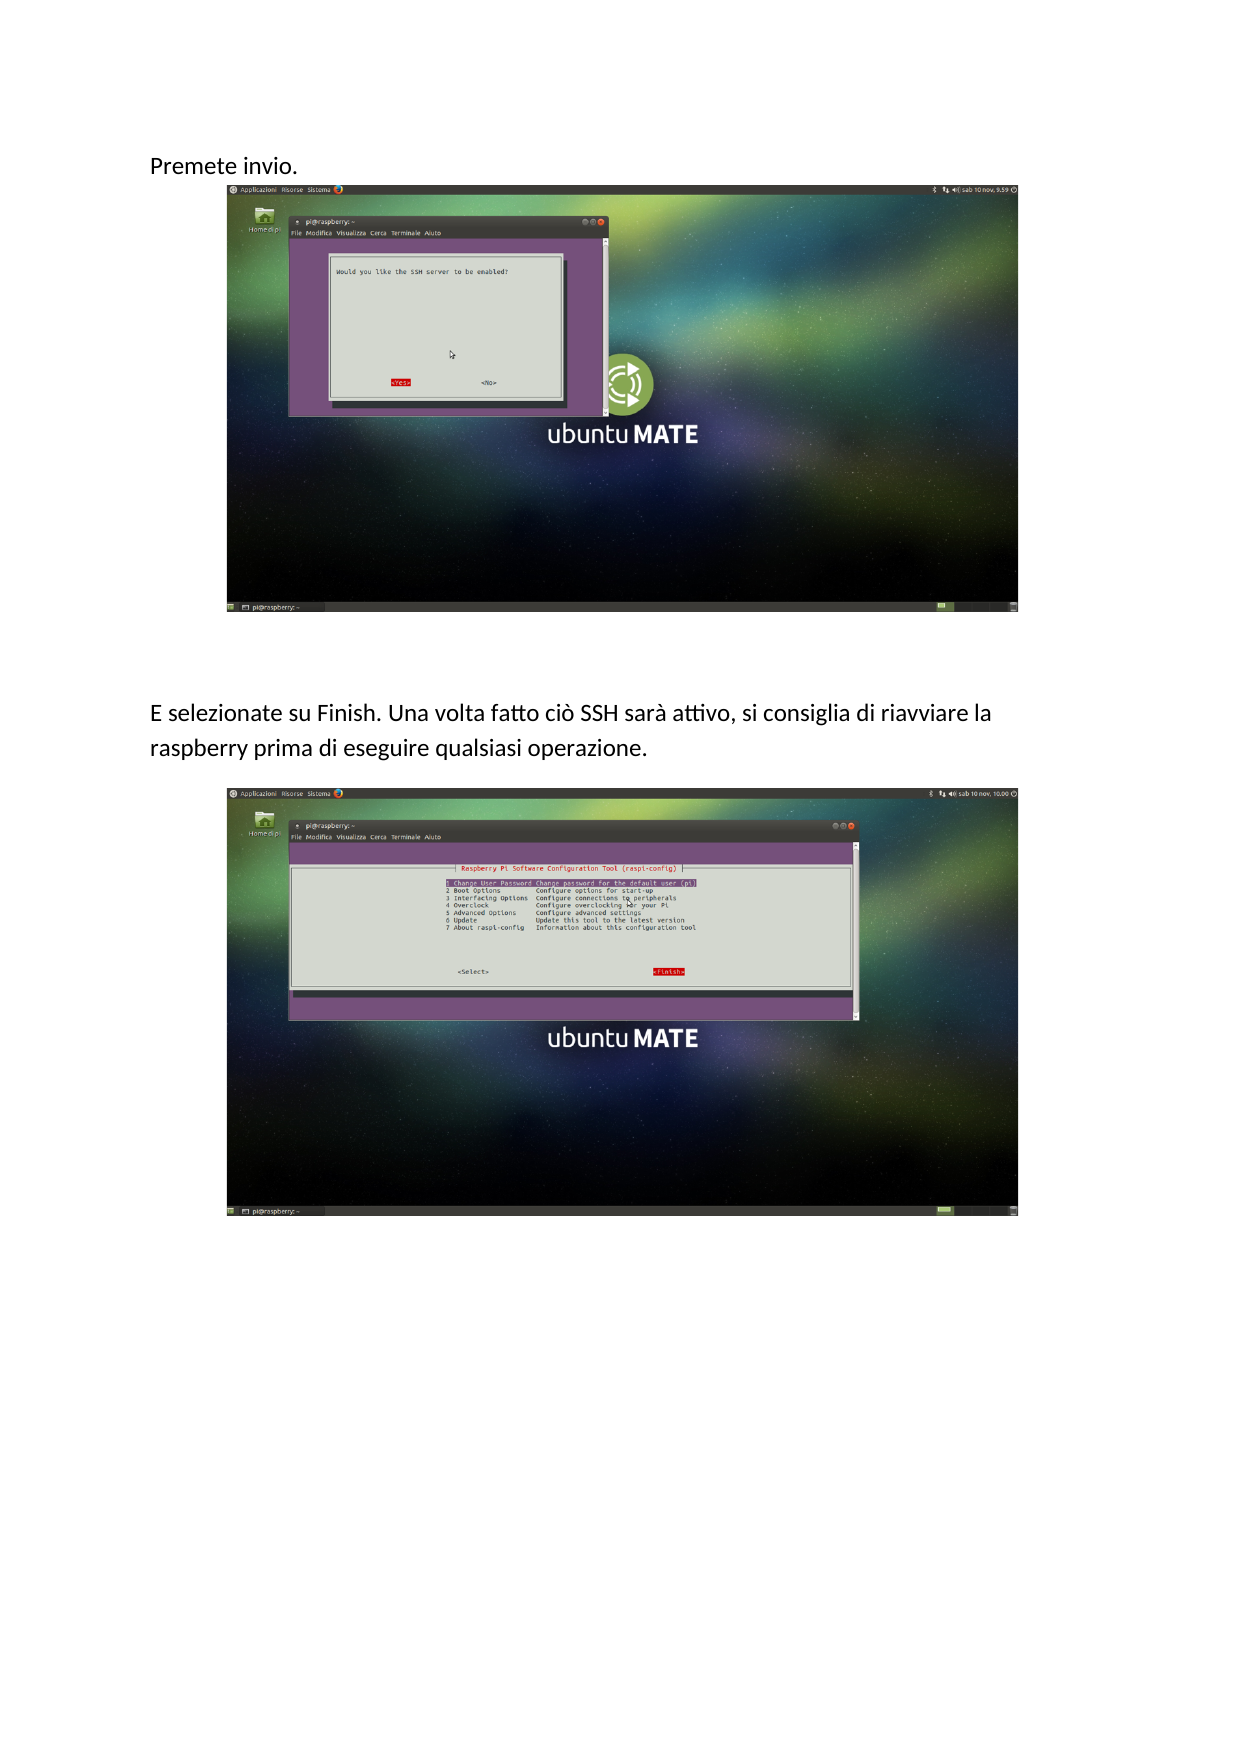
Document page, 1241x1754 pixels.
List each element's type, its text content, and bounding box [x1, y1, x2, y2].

text Premete invio. [150, 150, 1095, 181]
picture [226, 788, 1019, 1216]
picture [226, 185, 1019, 612]
text E selezionate su Finish. Una volta fatto ciò SSH sarà attivo, si consiglia di riavviare la raspberry prima di eseguire qualsiasi operazione. [150, 697, 1095, 763]
